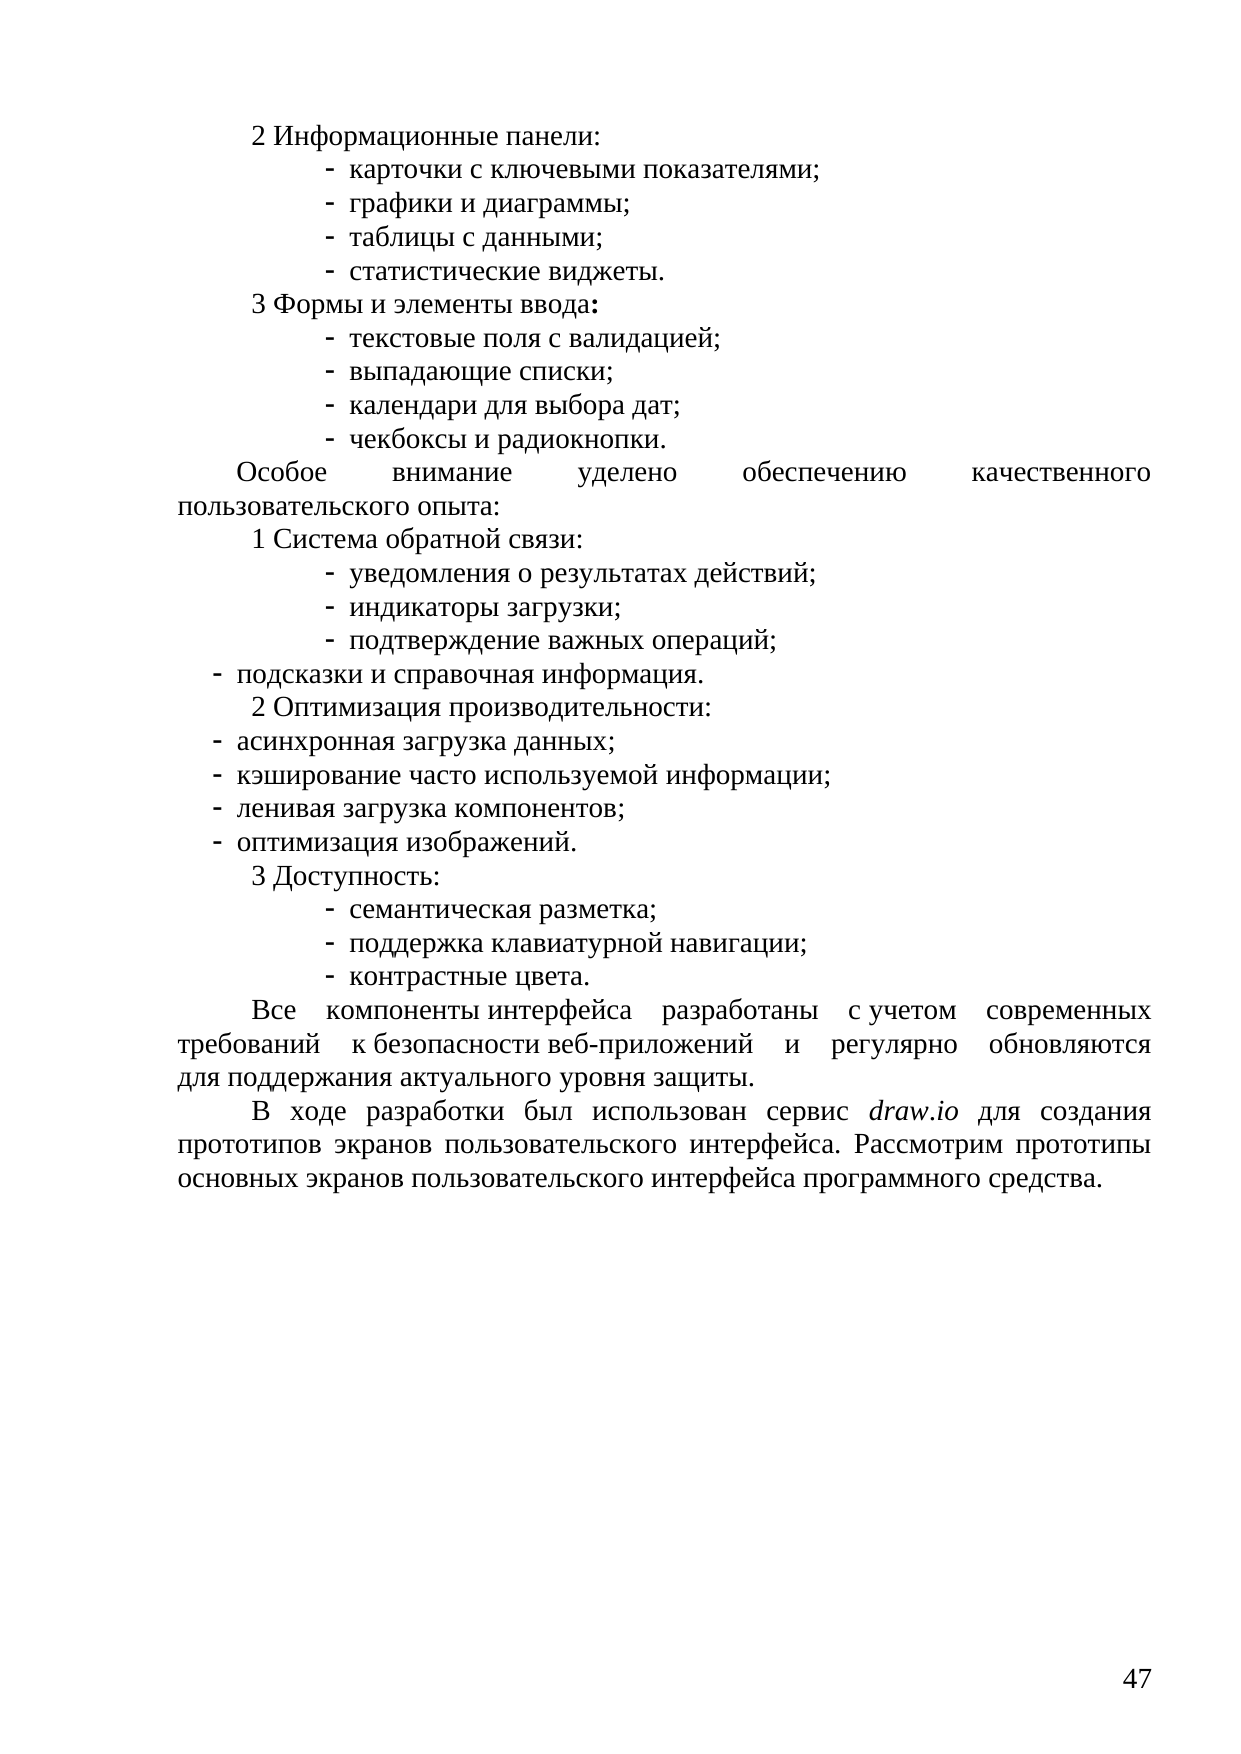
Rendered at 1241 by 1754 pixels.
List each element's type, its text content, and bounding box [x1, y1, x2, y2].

list поддержка клавиатурной навигации; [177, 925, 1152, 958]
list подсказки и справочная информация. [177, 656, 1152, 689]
text В ходе разработки был использован сервис draw.io для создания прототипов экранов пользовательского интерфейса. Рассмотрим прототипы основных экранов пользовательского интерфейса программного средства. [177, 1093, 1152, 1193]
list семантическая разметка; [177, 891, 1152, 925]
list таблицы с данными; [281, 219, 1152, 253]
list календари для выбора дат; [177, 387, 1152, 421]
list оптимизация изображений. [177, 824, 1152, 858]
list Формы и элементы ввода: [251, 286, 1152, 320]
list Система обратной связи: [177, 521, 1152, 555]
list чекбоксы и радиокнопки. [177, 421, 1152, 454]
list текстовые поля с валидацией; [177, 320, 1152, 353]
list асинхронная загрузка данных; [177, 723, 1152, 757]
list карточки с ключевыми показателями; [281, 152, 1152, 185]
list Информационные панели: [177, 118, 1152, 152]
list выпадающие списки; [177, 353, 1152, 387]
list статистические виджеты. [281, 253, 1152, 286]
list кэширование часто используемой информации; [177, 757, 1152, 790]
list Оптимизация производительности: [251, 689, 1152, 723]
list индикаторы загрузки; [177, 589, 1152, 622]
text Особое внимание уделено обеспечению качественного пользовательского опыта: [177, 454, 1152, 521]
list ленивая загрузка компонентов; [177, 790, 1152, 824]
list графики и диаграммы; [281, 185, 1152, 219]
text Все компоненты интерфейса разработаны с учетом современных требований к безопасности веб-приложений и регулярно обновляются для поддержания актуального уровня защиты. [177, 992, 1152, 1093]
list уведомления о результатах действий; [177, 555, 1152, 589]
list контрастные цвета. [177, 958, 1152, 992]
list Доступность: [251, 858, 1152, 891]
list подтверждение важных операций; [177, 622, 1152, 656]
